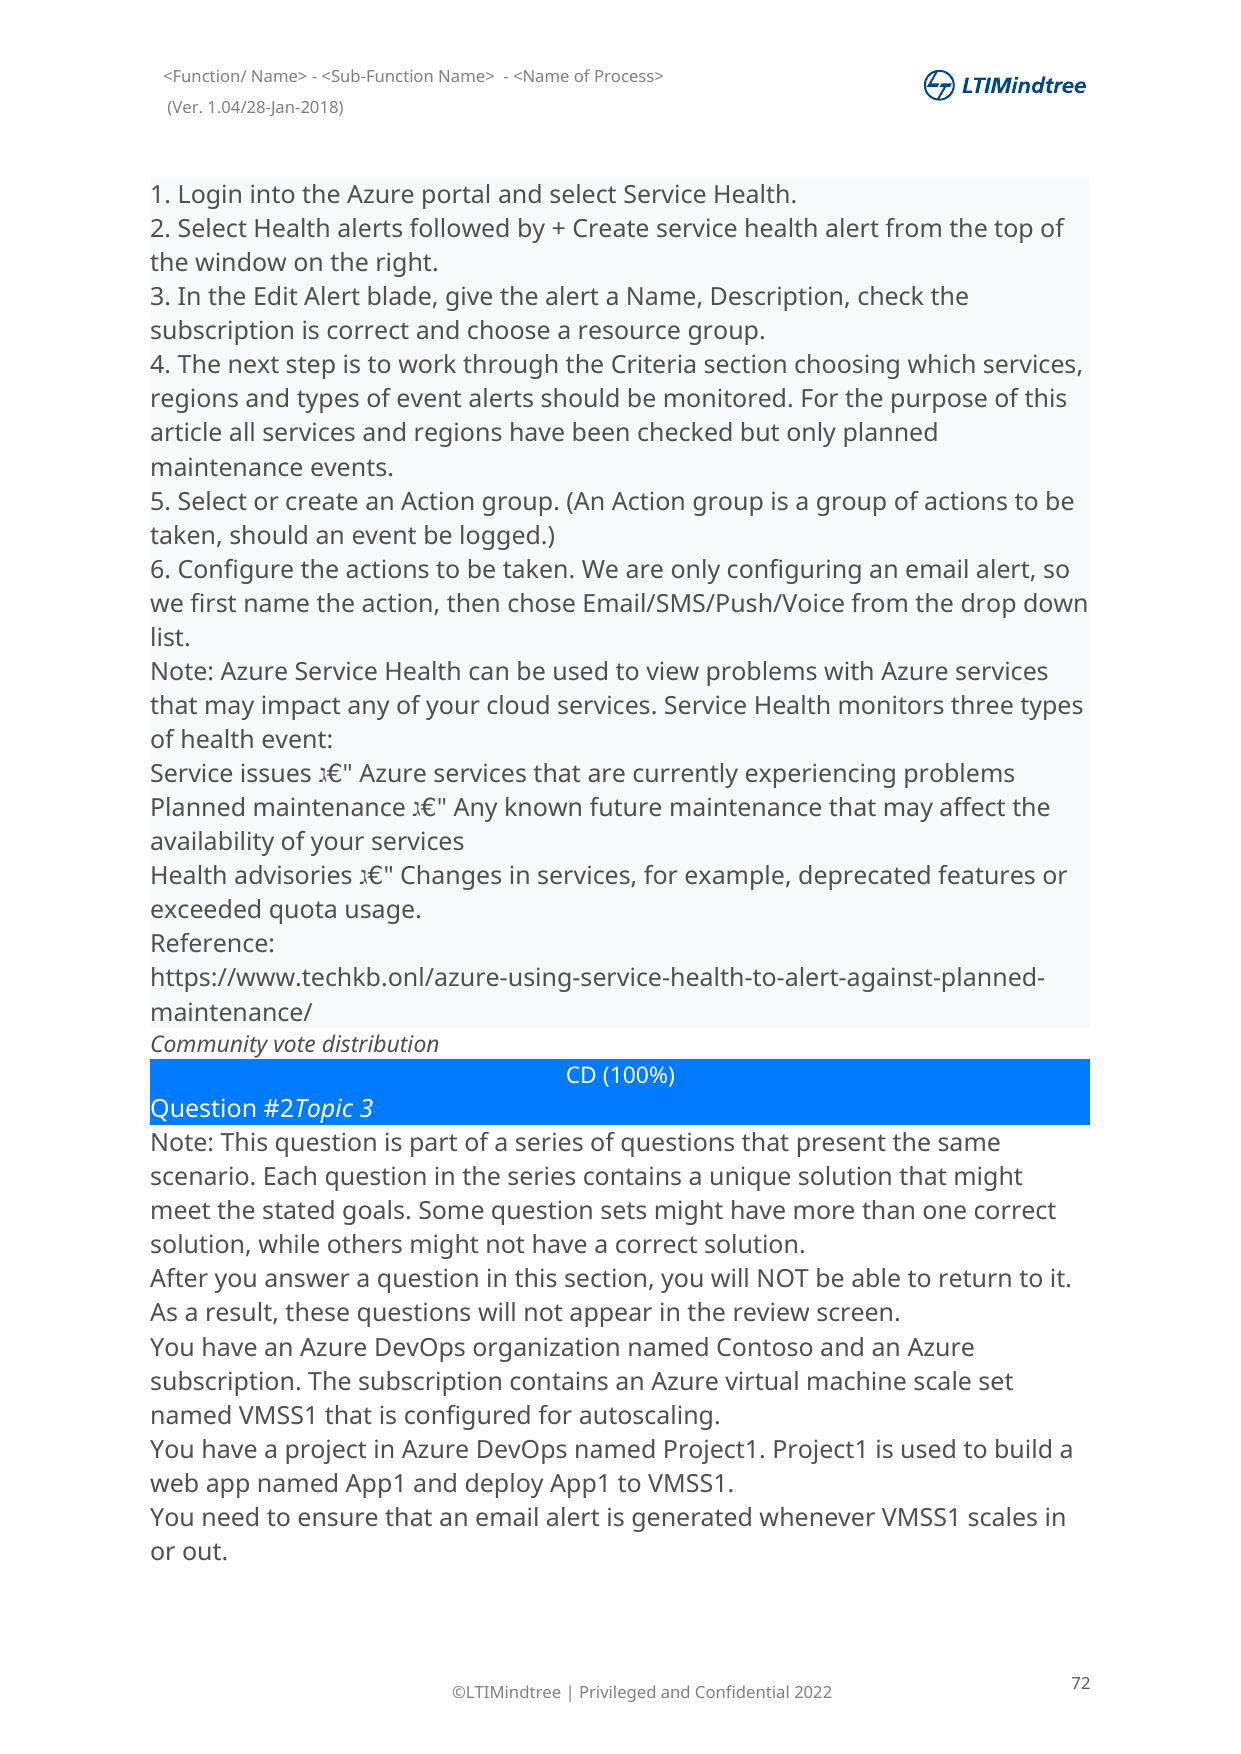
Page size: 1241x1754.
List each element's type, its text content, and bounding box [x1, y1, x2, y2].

text CD (100%) [150, 1059, 1090, 1091]
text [150, 177, 1090, 1028]
text Community vote distribution [150, 1028, 1090, 1059]
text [150, 1125, 1090, 1568]
text Question #2Topic 3 [150, 1091, 1090, 1125]
